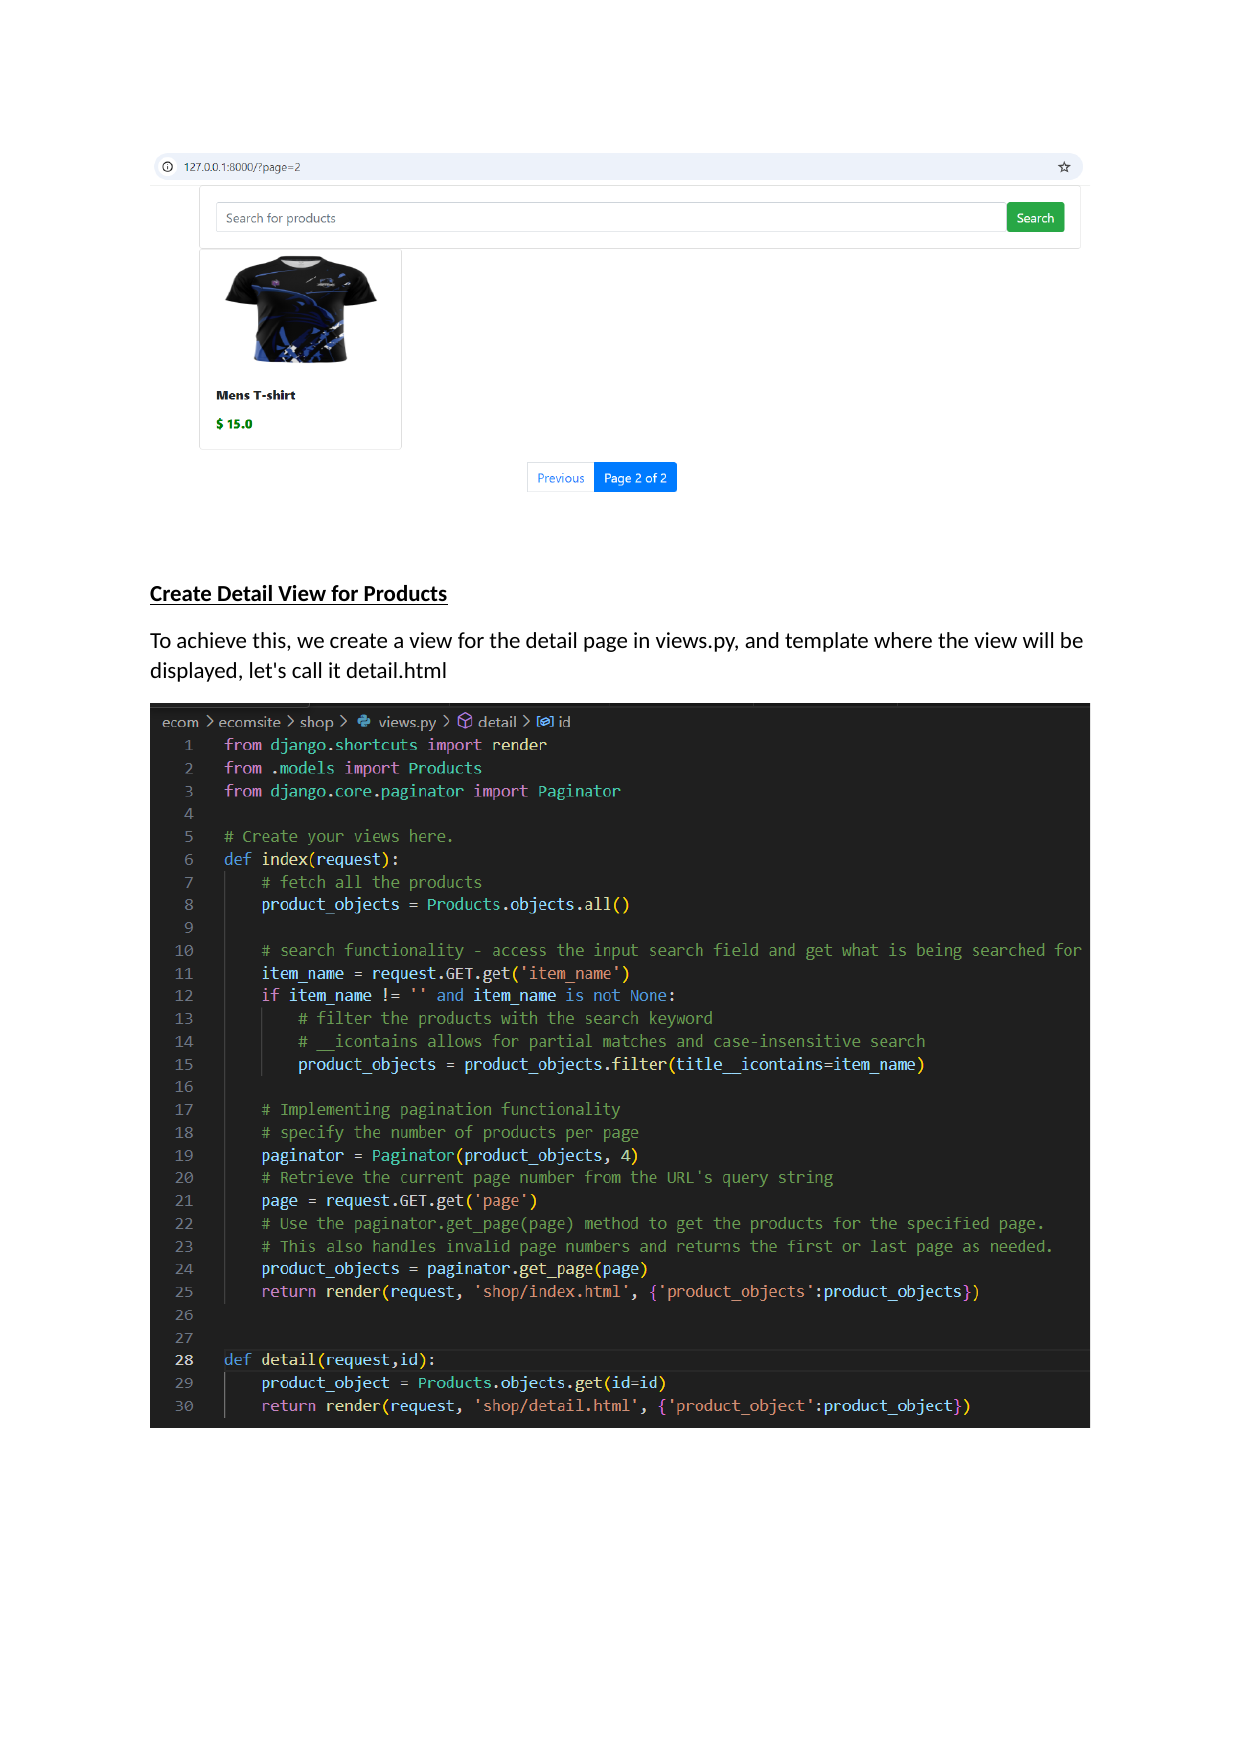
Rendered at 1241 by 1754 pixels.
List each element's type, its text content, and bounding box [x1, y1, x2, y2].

text To achieve this, we create a view for the detail page in views.py, and template where the view will be displayed, let's call it detail.html [150, 626, 1090, 684]
text Create Detail View for Products [150, 579, 1090, 607]
picture [150, 703, 1091, 1428]
picture [150, 150, 1091, 514]
